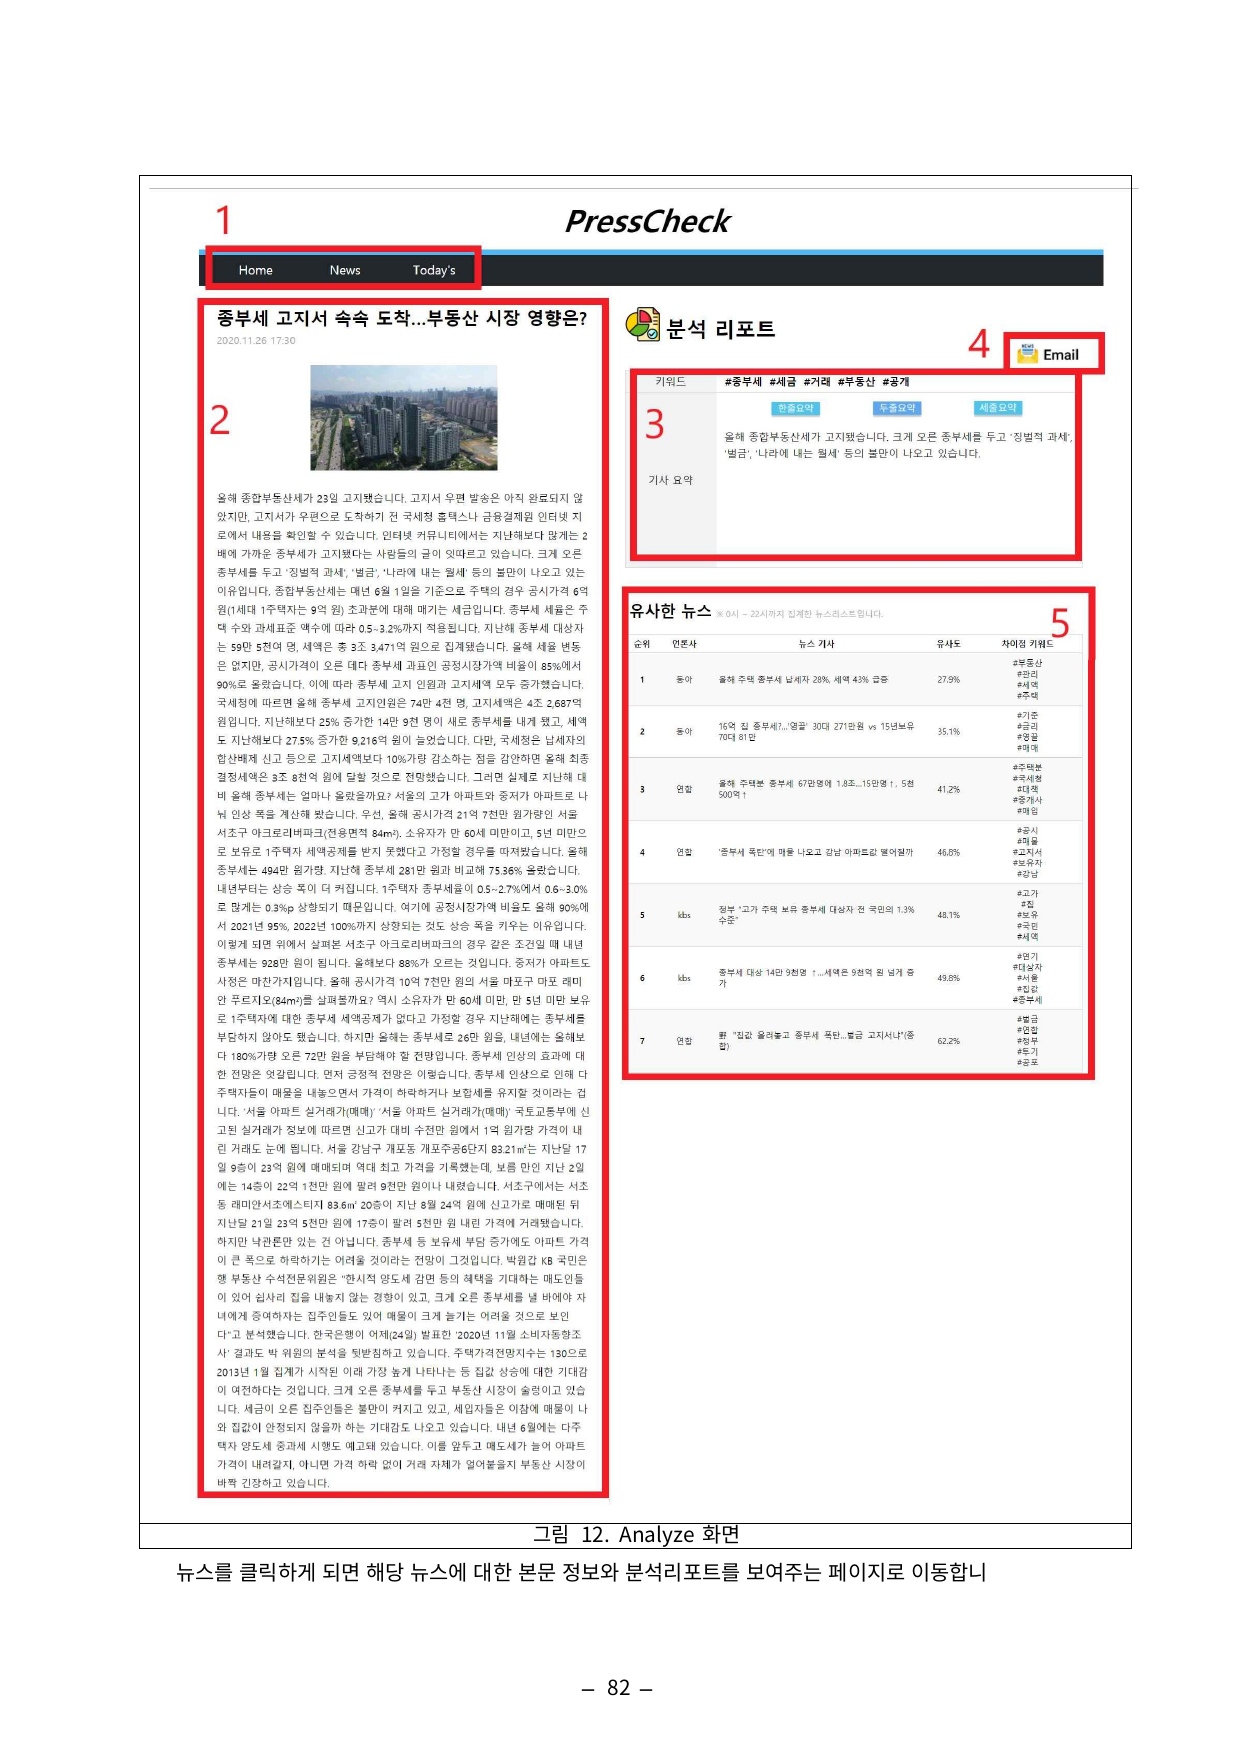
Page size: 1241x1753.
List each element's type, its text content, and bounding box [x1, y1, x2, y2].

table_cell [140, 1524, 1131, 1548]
picture [1132, 188, 1139, 1505]
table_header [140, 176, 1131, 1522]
text 뉴스를 클릭하게 되면 해당 뉴스에 대한 본문 정보와 분석리포트를 보여주는 페이지로 이동합니 [176, 1556, 1153, 1586]
